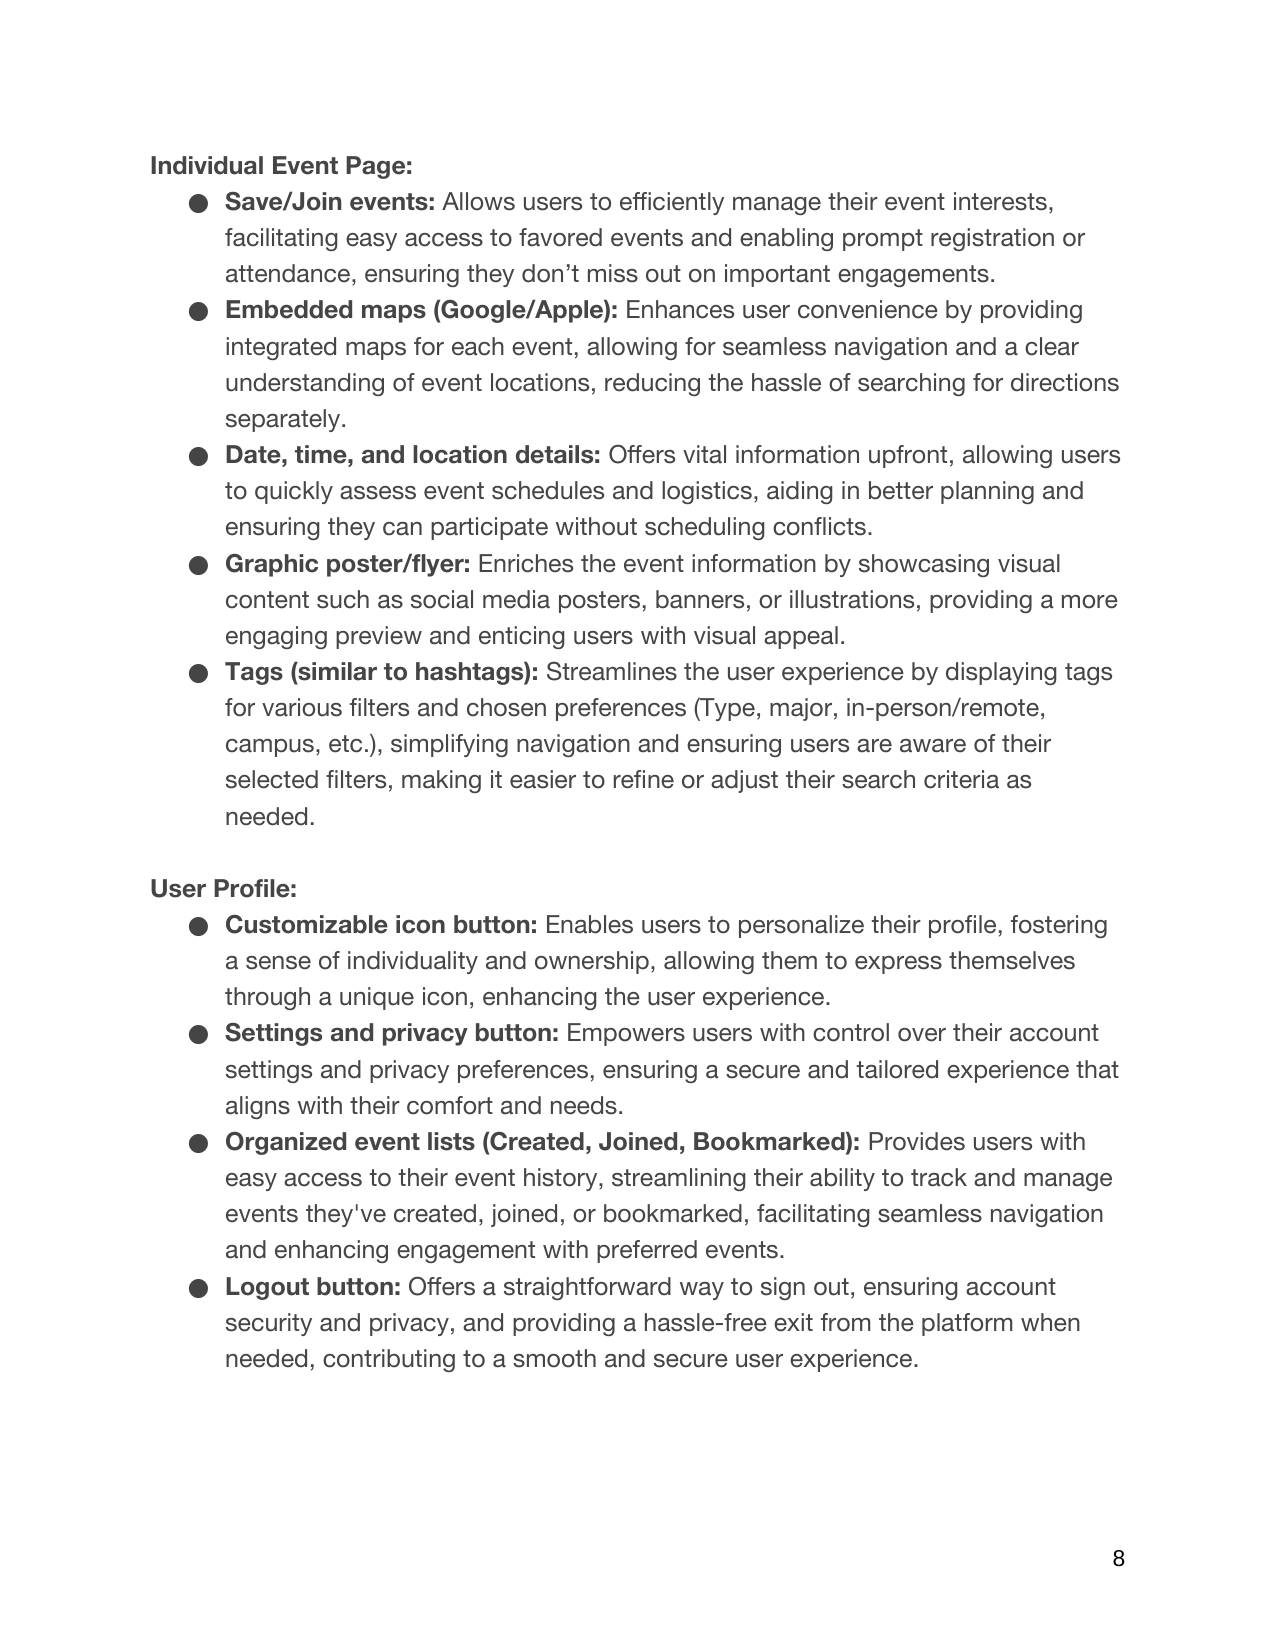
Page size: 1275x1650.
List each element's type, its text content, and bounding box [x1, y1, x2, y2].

list Customizable icon button: Enables users to personalize their profile, fostering a sense of individuality and ownership, allowing them to express themselves through a unique icon, enhancing the user experience. [187, 909, 1125, 1013]
list Graphic poster/flyer: Enriches the event information by showcasing visual content such as social media posters, banners, or illustrations, providing a more engaging preview and enticing users with visual appeal. [187, 548, 1125, 651]
list Settings and privacy button: Empowers users with control over their account settings and privacy preferences, ensuring a secure and tailored experience that aligns with their comfort and needs. [187, 1017, 1125, 1121]
list Save/Join events: Allows users to efficiently manage their event interests, facilitating easy access to favored events and enabling prompt registration or attendance, ensuring they don’t miss out on important engagements. [187, 186, 1125, 290]
text User Profile: [150, 873, 1125, 904]
list Embedded maps (Google/Apple): Enhances user convenience by providing integrated maps for each event, allowing for seamless navigation and a clear understanding of event locations, reducing the hassle of searching for directions separately. [187, 294, 1125, 434]
list Date, time, and location details: Offers vital information upfront, allowing users to quickly assess event schedules and logistics, aiding in better planning and ensuring they can participate without scheduling conflicts. [187, 439, 1125, 543]
text Individual Event Page: [150, 150, 1125, 181]
list Organized event lists (Created, Joined, Bookmarked): Provides users with easy access to their event history, streamlining their ability to track and manage events they've created, joined, or bookmarked, facilitating seamless navigation and enhancing engagement with preferred events. [187, 1126, 1125, 1266]
list Tags (similar to hashtags): Streamlines the user experience by displaying tags for various filters and chosen preferences (Type, major, in-person/remote, campus, etc.), simplifying navigation and ensuring users are aware of their selected filters, making it easier to refine or adjust their search criteria as needed. [187, 656, 1125, 832]
list Logout button: Offers a straightforward way to sign out, ensuring account security and privacy, and providing a hassle-free exit from the platform when needed, contributing to a smooth and secure user experience. [187, 1271, 1125, 1374]
